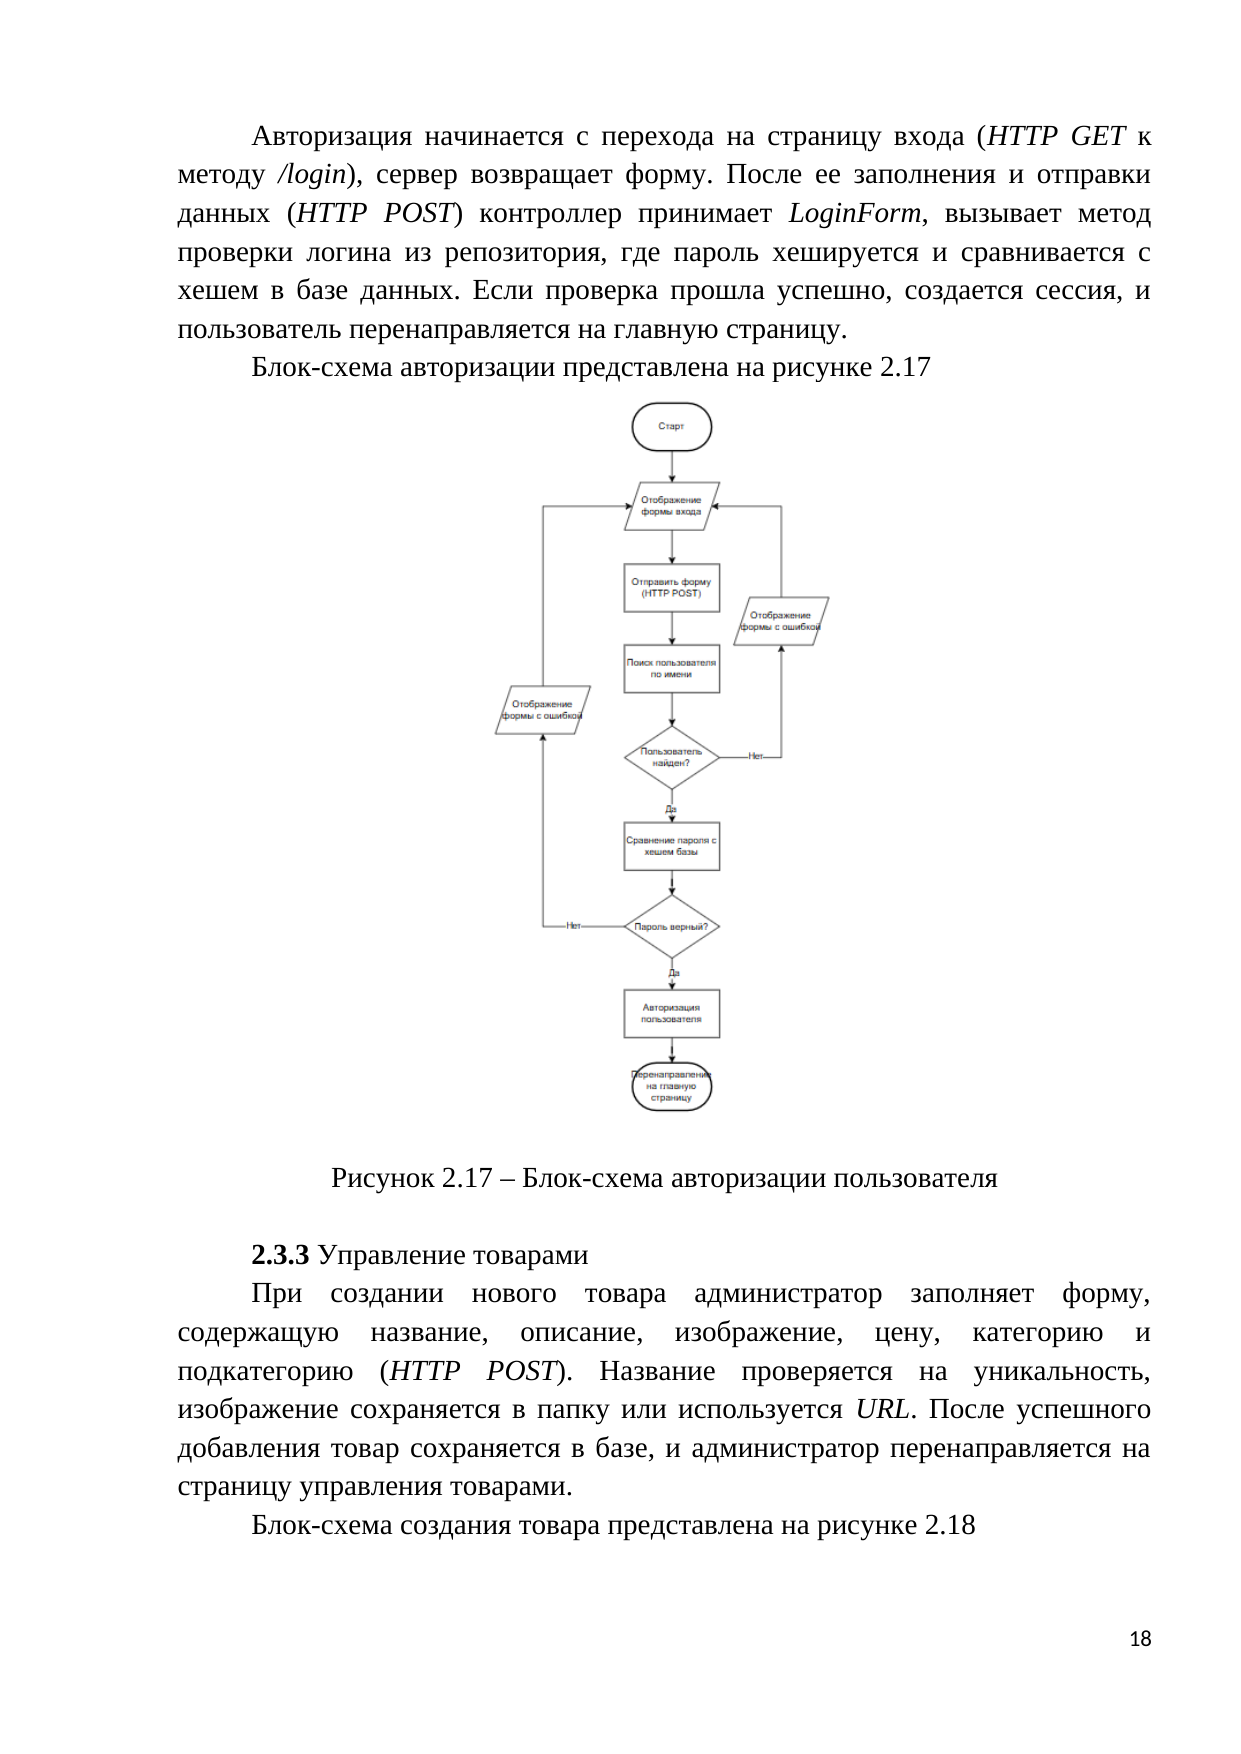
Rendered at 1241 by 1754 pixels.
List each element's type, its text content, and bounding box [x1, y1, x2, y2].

text Блок-схема авторизации представлена на рисунке 2.17 [177, 349, 1152, 383]
text При создании нового товара администратор заполняет форму, содержащую название, описание, изображение, цену, категорию и подкатегорию (HTTP POST). Название проверяется на уникальность, изображение сохраняется в папку или используется URL. После успешного добавления товар сохраняется в базе, и администратор перенаправляется на страницу управления товарами. [177, 1276, 1152, 1502]
text Рисунок 2.17 – Блок-схема авторизации пользователя [177, 1160, 1152, 1193]
picture [483, 382, 846, 1118]
text 2.3.3 Управление товарами [177, 1237, 1152, 1271]
text Авторизация начинается с перехода на страницу входа (HTTP GET к методу /login), сервер возвращает форму. После ее заполнения и отправки данных (HTTP POST) контроллер принимает LoginForm, вызывает метод проверки логина из репозитория, где пароль хешируется и сравнивается с хешем в базе данных. Если проверка прошла успешно, создается сессия, и пользователь перенаправляется на главную страницу. [177, 118, 1152, 344]
text Блок-схема создания товара представлена на рисунке 2.18 [177, 1507, 1152, 1540]
